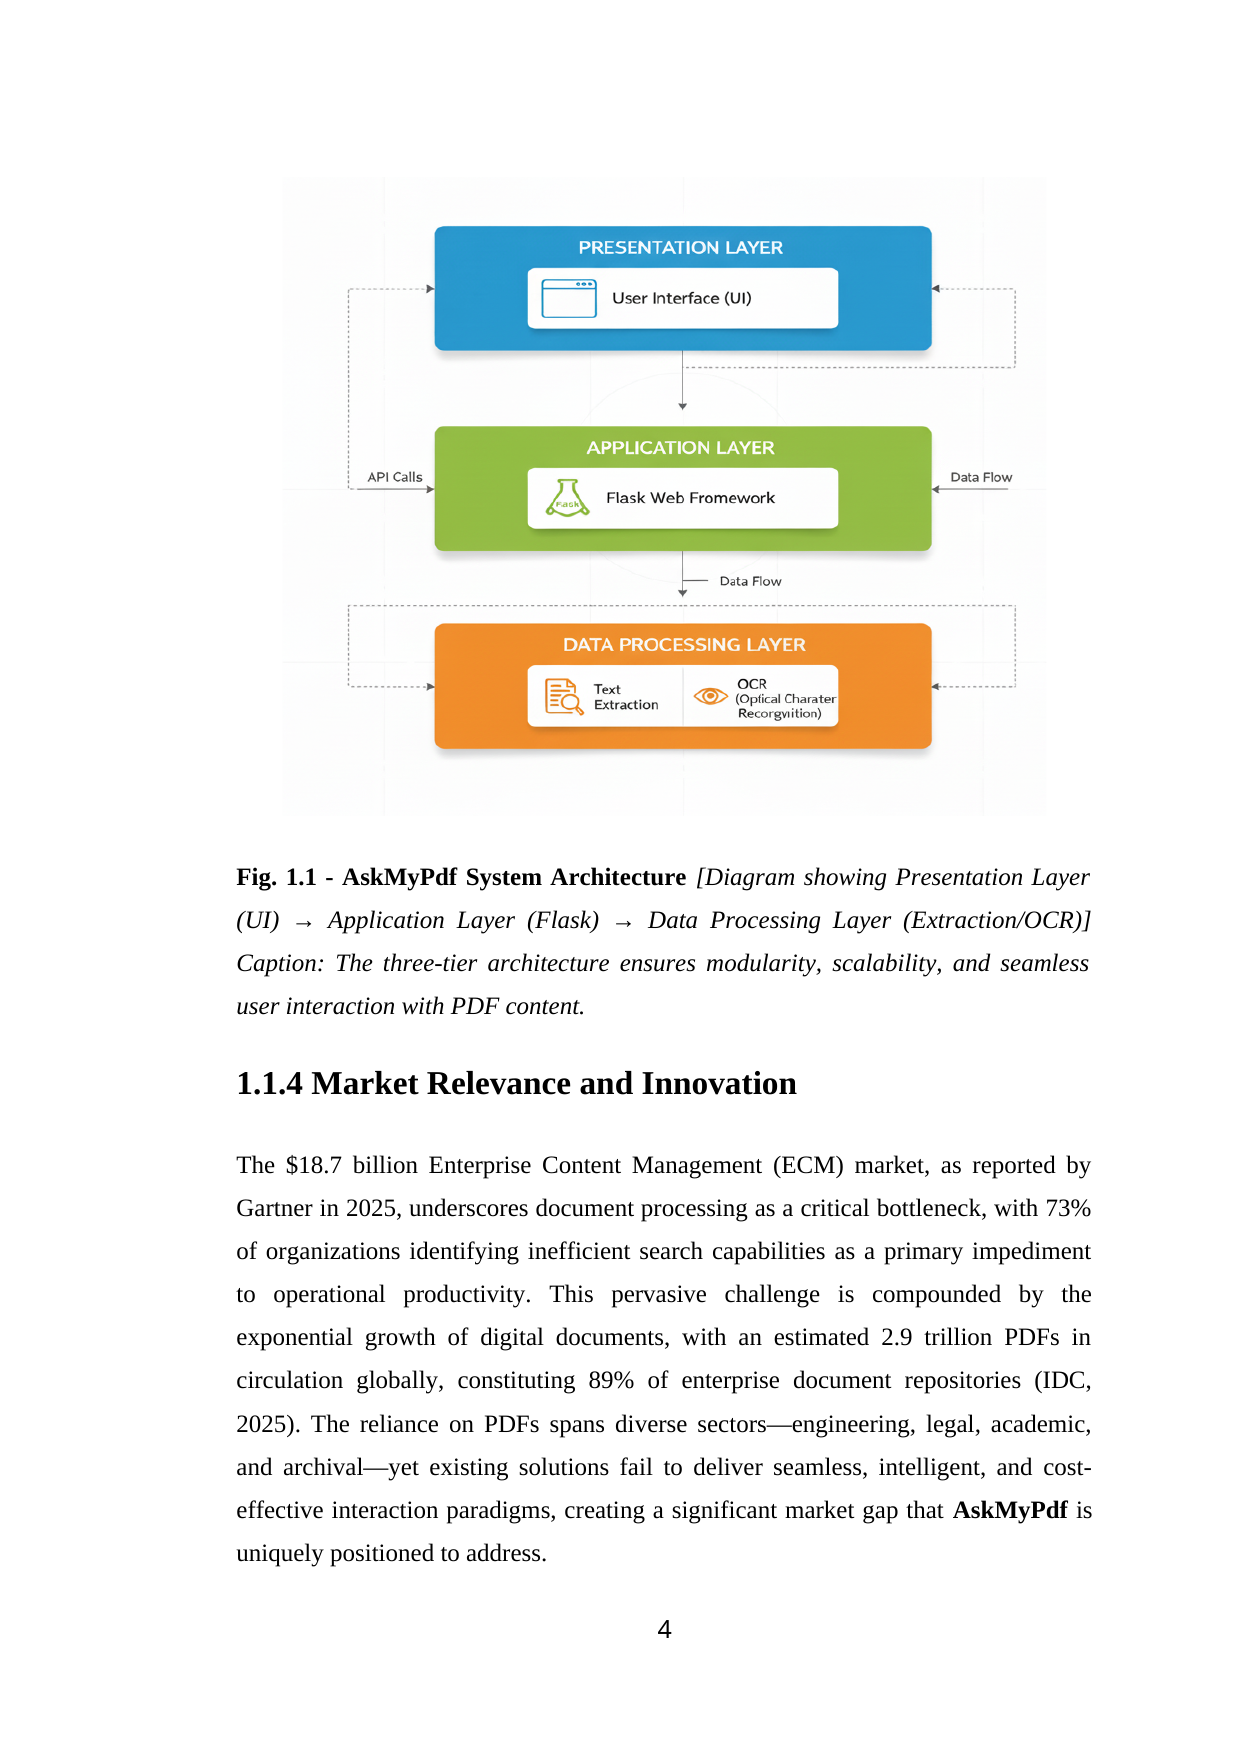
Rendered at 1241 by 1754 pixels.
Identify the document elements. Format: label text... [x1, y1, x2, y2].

picture [282, 177, 1047, 816]
text The $18.7 billion Enterprise Content Management (ECM) market, as reported by Gartner in 2025, underscores document processing as a critical bottleneck, with 73% of organizations identifying inefficient search capabilities as a primary impediment to operational productivity. This pervasive challenge is compounded by the exponential growth of digital documents, with an estimated 2.9 trillion PDFs in circulation globally, constituting 89% of enterprise document repositories (IDC, 2025). The reliance on PDFs spans diverse sectors—engineering, legal, academic, and archival—yet existing solutions fail to deliver seamless, intelligent, and cost-effective interaction paradigms, creating a significant market gap that AskMyPdf is uniquely positioned to address. [236, 1150, 1092, 1567]
text 1.1.4 Market Relevance and Innovation [236, 1063, 1092, 1102]
text Fig. 1.1 - AskMyPdf System Architecture [Diagram showing Presentation Layer (UI) → Application Layer (Flask) → Data Processing Layer (Extraction/OCR)] Caption: The three-tier architecture ensures modularity, scalability, and seamless user interaction with PDF content. [236, 862, 1092, 1020]
